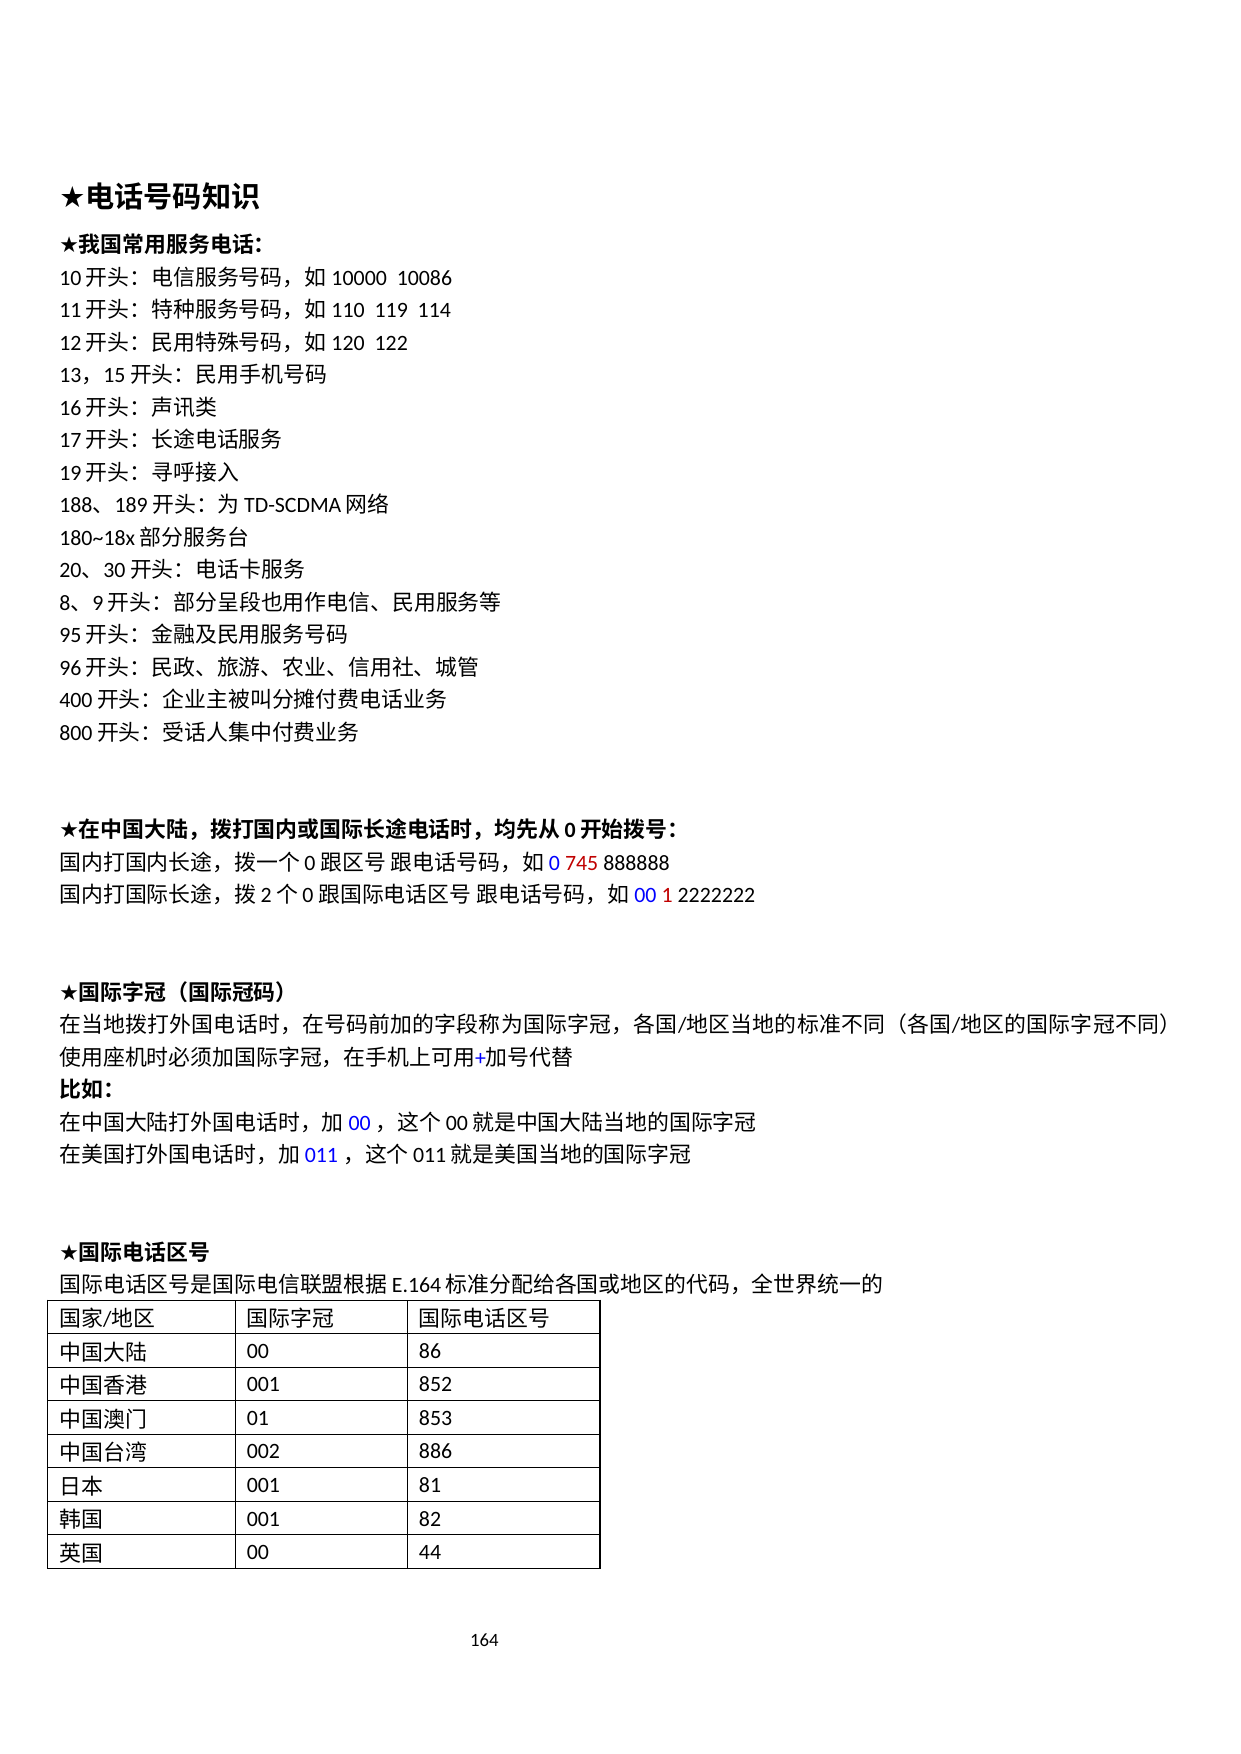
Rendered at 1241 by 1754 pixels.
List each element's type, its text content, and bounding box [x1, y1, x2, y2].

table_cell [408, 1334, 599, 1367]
text 10开头：电信服务号码，如 10000 10086 [59, 259, 1181, 292]
text 16开头：声讯类 [59, 389, 1181, 422]
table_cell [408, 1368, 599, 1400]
text 比如： [59, 1072, 1181, 1104]
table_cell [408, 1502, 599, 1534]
text ★我国常用服务电话： [59, 227, 1181, 259]
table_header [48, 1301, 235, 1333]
text 11开头：特种服务号码，如 110 119 114 [59, 292, 1181, 324]
text 95开头：金融及民用服务号码 [59, 617, 1181, 649]
text 国内打国内长途，拨一个0 跟区号 跟电话号码，如 0 745 888888 [59, 844, 1181, 877]
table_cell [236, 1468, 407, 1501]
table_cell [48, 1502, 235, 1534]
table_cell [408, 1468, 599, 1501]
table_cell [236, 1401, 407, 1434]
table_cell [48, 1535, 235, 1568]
text 12开头：民用特殊号码，如 120 122 [59, 324, 1181, 357]
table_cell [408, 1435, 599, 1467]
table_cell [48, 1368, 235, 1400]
text ★电话号码知识 [59, 162, 1181, 227]
text 800开头：受话人集中付费业务 [59, 714, 1181, 747]
text 17开头：长途电话服务 [59, 422, 1181, 454]
text ★在中国大陆，拨打国内或国际长途电话时，均先从0开始拨号： [59, 812, 1181, 844]
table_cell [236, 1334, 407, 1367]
text 188、189开头：为TD-SCDMA网络 [59, 487, 1181, 519]
text 在美国打外国电话时，加 011 ，这个011就是美国当地的国际字冠 [59, 1137, 1181, 1169]
text ★国际字冠（国际冠码） [59, 974, 1181, 1007]
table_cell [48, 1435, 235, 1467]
text 8、9开头：部分呈段也用作电信、民用服务等 [59, 584, 1181, 617]
text 96开头：民政、旅游、农业、信用社、城管 [59, 649, 1181, 682]
text 180~18x部分服务台 [59, 519, 1181, 552]
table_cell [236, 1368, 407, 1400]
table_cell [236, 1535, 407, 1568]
text 20、30开头：电话卡服务 [59, 552, 1181, 584]
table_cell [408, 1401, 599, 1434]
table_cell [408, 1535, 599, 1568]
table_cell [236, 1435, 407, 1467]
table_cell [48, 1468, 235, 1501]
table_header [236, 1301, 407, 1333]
text 在当地拨打外国电话时，在号码前加的字段称为国际字冠，各国/地区当地的标准不同（各国/地区的国际字冠不同）使用座机时必须加国际字冠，在手机上可用+加号代替 [59, 1007, 1181, 1072]
text 在中国大陆打外国电话时，加 00 ，这个00就是中国大陆当地的国际字冠 [59, 1104, 1181, 1137]
text 19开头：寻呼接入 [59, 454, 1181, 487]
text 国内打国际长途，拨2个0 跟国际电话区号 跟电话号码，如 00 1 2222222 [59, 877, 1181, 909]
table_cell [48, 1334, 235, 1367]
text 国际电话区号是国际电信联盟根据E.164标准分配给各国或地区的代码，全世界统一的 [59, 1267, 1181, 1299]
text 13，15开头：民用手机号码 [59, 357, 1181, 389]
text 400开头：企业主被叫分摊付费电话业务 [59, 682, 1181, 714]
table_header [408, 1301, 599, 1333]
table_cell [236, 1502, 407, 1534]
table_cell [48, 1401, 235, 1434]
text ★国际电话区号 [59, 1234, 1181, 1267]
